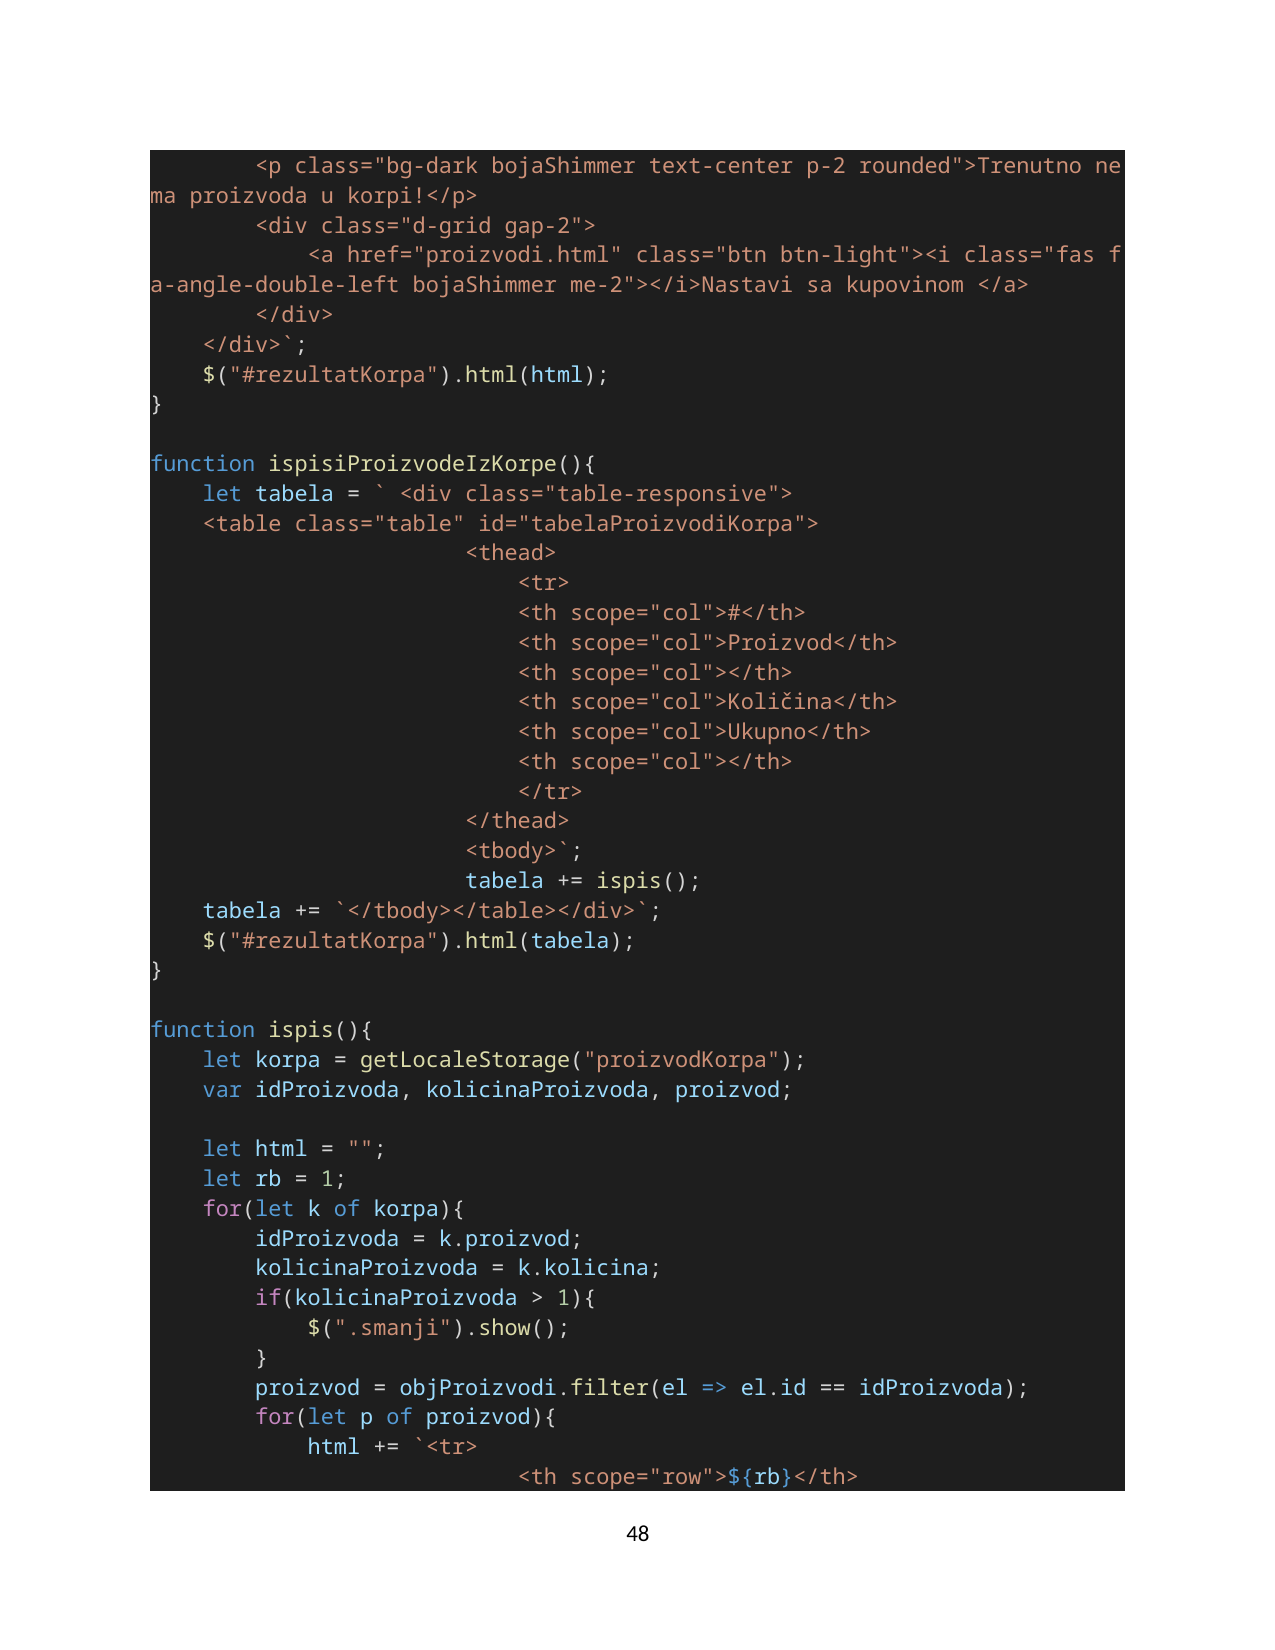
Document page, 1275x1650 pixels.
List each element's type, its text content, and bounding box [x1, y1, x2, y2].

text <th scope="col">Proizvod</th> [150, 627, 1125, 656]
text var idProizvoda, kolicinaProizvoda, proizvod; [150, 1073, 1125, 1103]
text <div class="d-grid gap-2"> [150, 209, 1125, 239]
text idProizvoda = k.proizvod; [150, 1222, 1125, 1252]
text <th scope="col">Količina</th> [150, 686, 1125, 716]
text function ispisiProizvodeIzKorpe(){ [150, 448, 1125, 478]
text $("#rezultatKorpa").html(tabela); [150, 924, 1125, 954]
text html += `<tr> [150, 1431, 1125, 1461]
text let html = ""; [150, 1133, 1125, 1163]
text if(kolicinaProizvoda > 1){ [150, 1282, 1125, 1312]
text } [150, 1342, 1125, 1371]
text let tabela = ` <div class="table-responsive"> [150, 478, 1125, 507]
text <p class="bg-dark bojaShimmer text-center p-2 rounded">Trenutno nema proizvoda u korpi!</p> [150, 150, 1125, 209]
text <th scope="col"></th> [150, 656, 1125, 686]
text <tr> [150, 567, 1125, 597]
text let korpa = getLocaleStorage("proizvodKorpa"); [150, 1044, 1125, 1073]
text function ispis(){ [150, 1014, 1125, 1044]
text for(let p of proizvod){ [150, 1401, 1125, 1431]
text <tbody>`; [150, 835, 1125, 865]
text <th scope="col">Ukupno</th> [150, 716, 1125, 746]
text <th scope="row">${rb}</th> [150, 1461, 1125, 1491]
text for(let k of korpa){ [150, 1193, 1125, 1222]
text <th scope="col">#</th> [150, 597, 1125, 627]
text <table class="table" id="tabelaProizvodiKorpa"> [150, 507, 1125, 537]
text tabela += `</tbody></table></div>`; [150, 895, 1125, 924]
text $(".smanji").show(); [150, 1312, 1125, 1342]
text </tr> [150, 776, 1125, 805]
text </div> [150, 299, 1125, 329]
text <th scope="col"></th> [150, 746, 1125, 776]
text $("#rezultatKorpa").html(html); [150, 358, 1125, 388]
text </div>`; [150, 329, 1125, 358]
text <thead> [150, 537, 1125, 567]
text } [150, 954, 1125, 984]
text <a href="proizvodi.html" class="btn btn-light"><i class="fas fa-angle-double-left bojaShimmer me-2"></i>Nastavi sa kupovinom </a> [150, 239, 1125, 299]
text } [150, 388, 1125, 418]
text proizvod = objProizvodi.filter(el => el.id == idProizvoda); [150, 1371, 1125, 1401]
text </thead> [150, 805, 1125, 835]
text tabela += ispis(); [150, 865, 1125, 895]
text let rb = 1; [150, 1163, 1125, 1193]
text kolicinaProizvoda = k.kolicina; [150, 1252, 1125, 1282]
